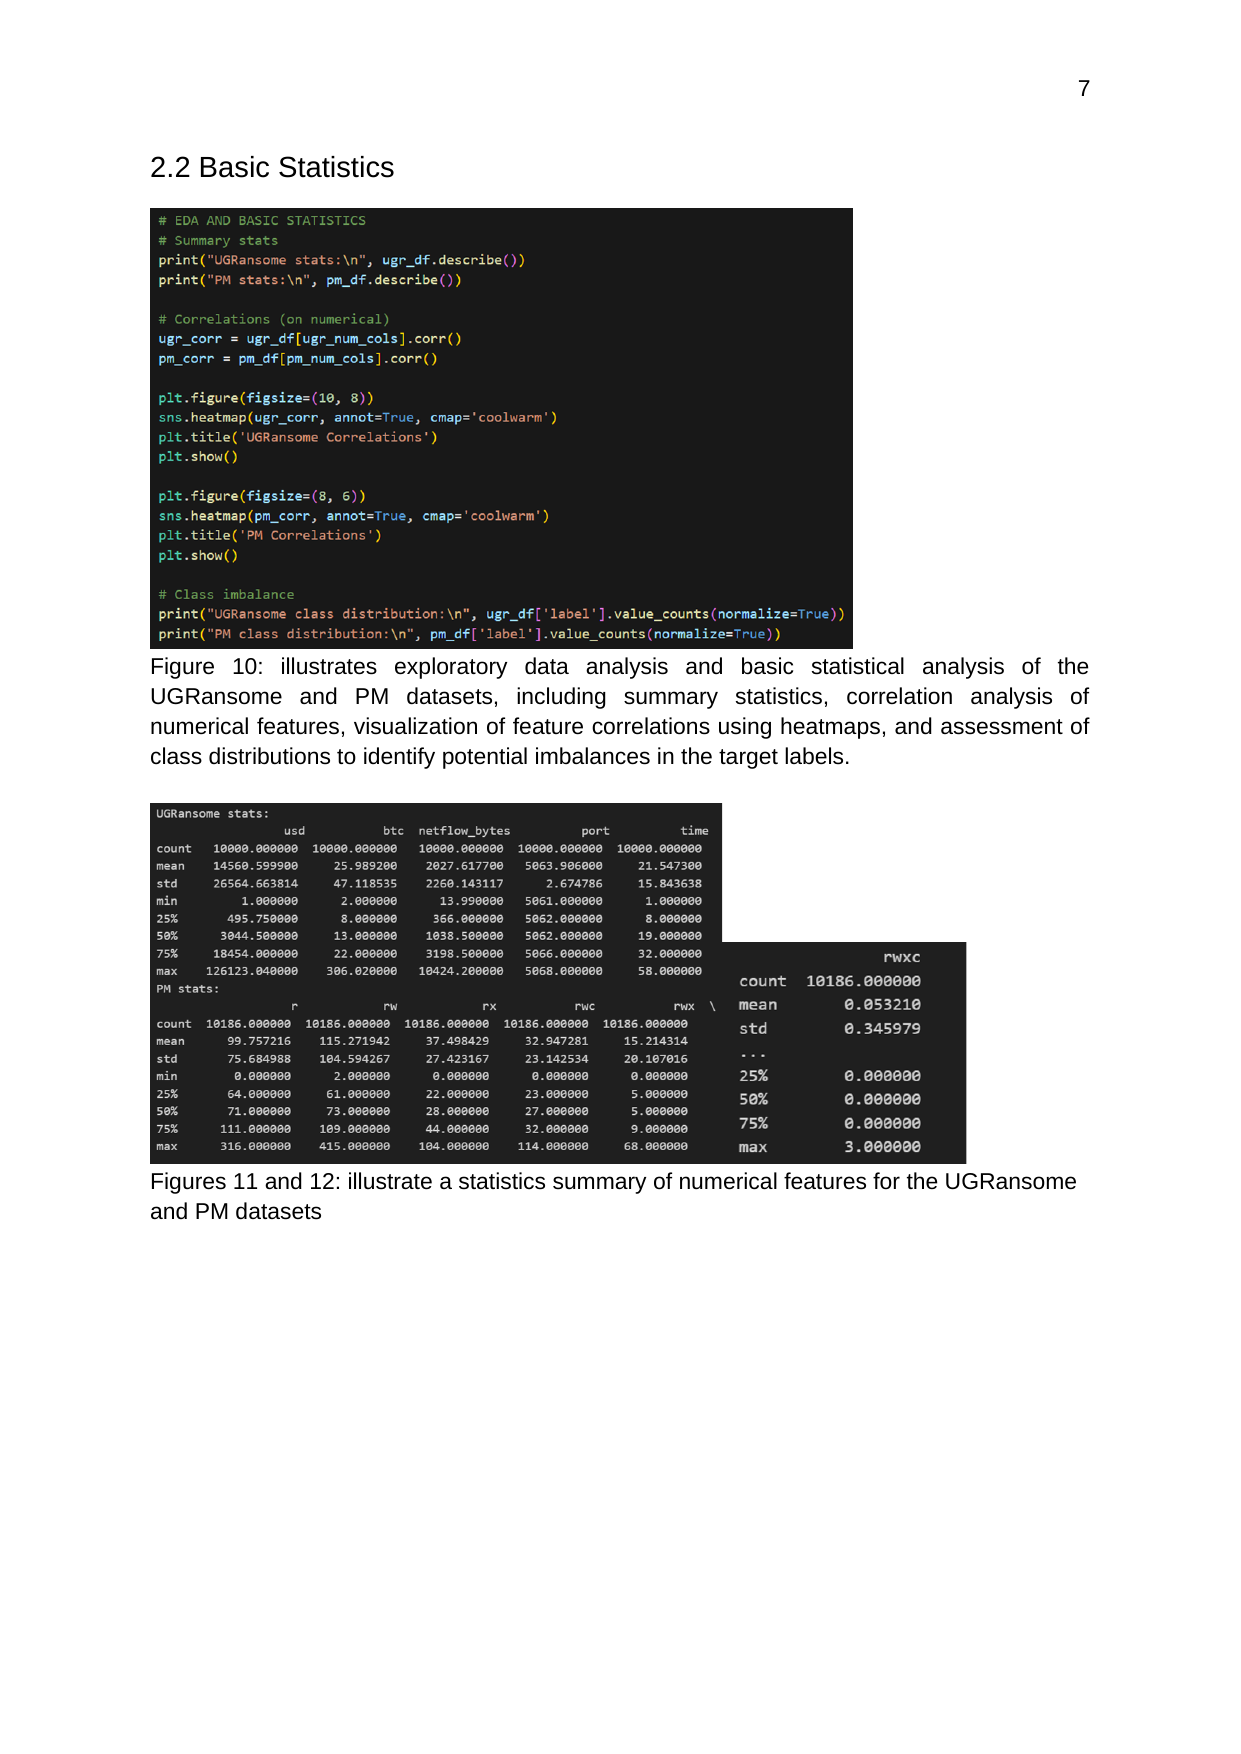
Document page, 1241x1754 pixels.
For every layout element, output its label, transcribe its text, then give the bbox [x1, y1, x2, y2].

picture [150, 803, 967, 1164]
text Figures 11 and 12: illustrate a statistics summary of numerical features for the UGRansome and PM datasets [150, 1168, 1090, 1224]
picture [150, 208, 853, 649]
subtitle 2.2 Basic Statistics [150, 150, 1090, 183]
text Figure 10: illustrates exploratory data analysis and basic statistical analysis of the UGRansome and PM datasets, including summary statistics, correlation analysis of numerical features, visualization of feature correlations using heatmaps, and assessment of class distributions to identify potential imbalances in the target labels. [150, 653, 1090, 769]
